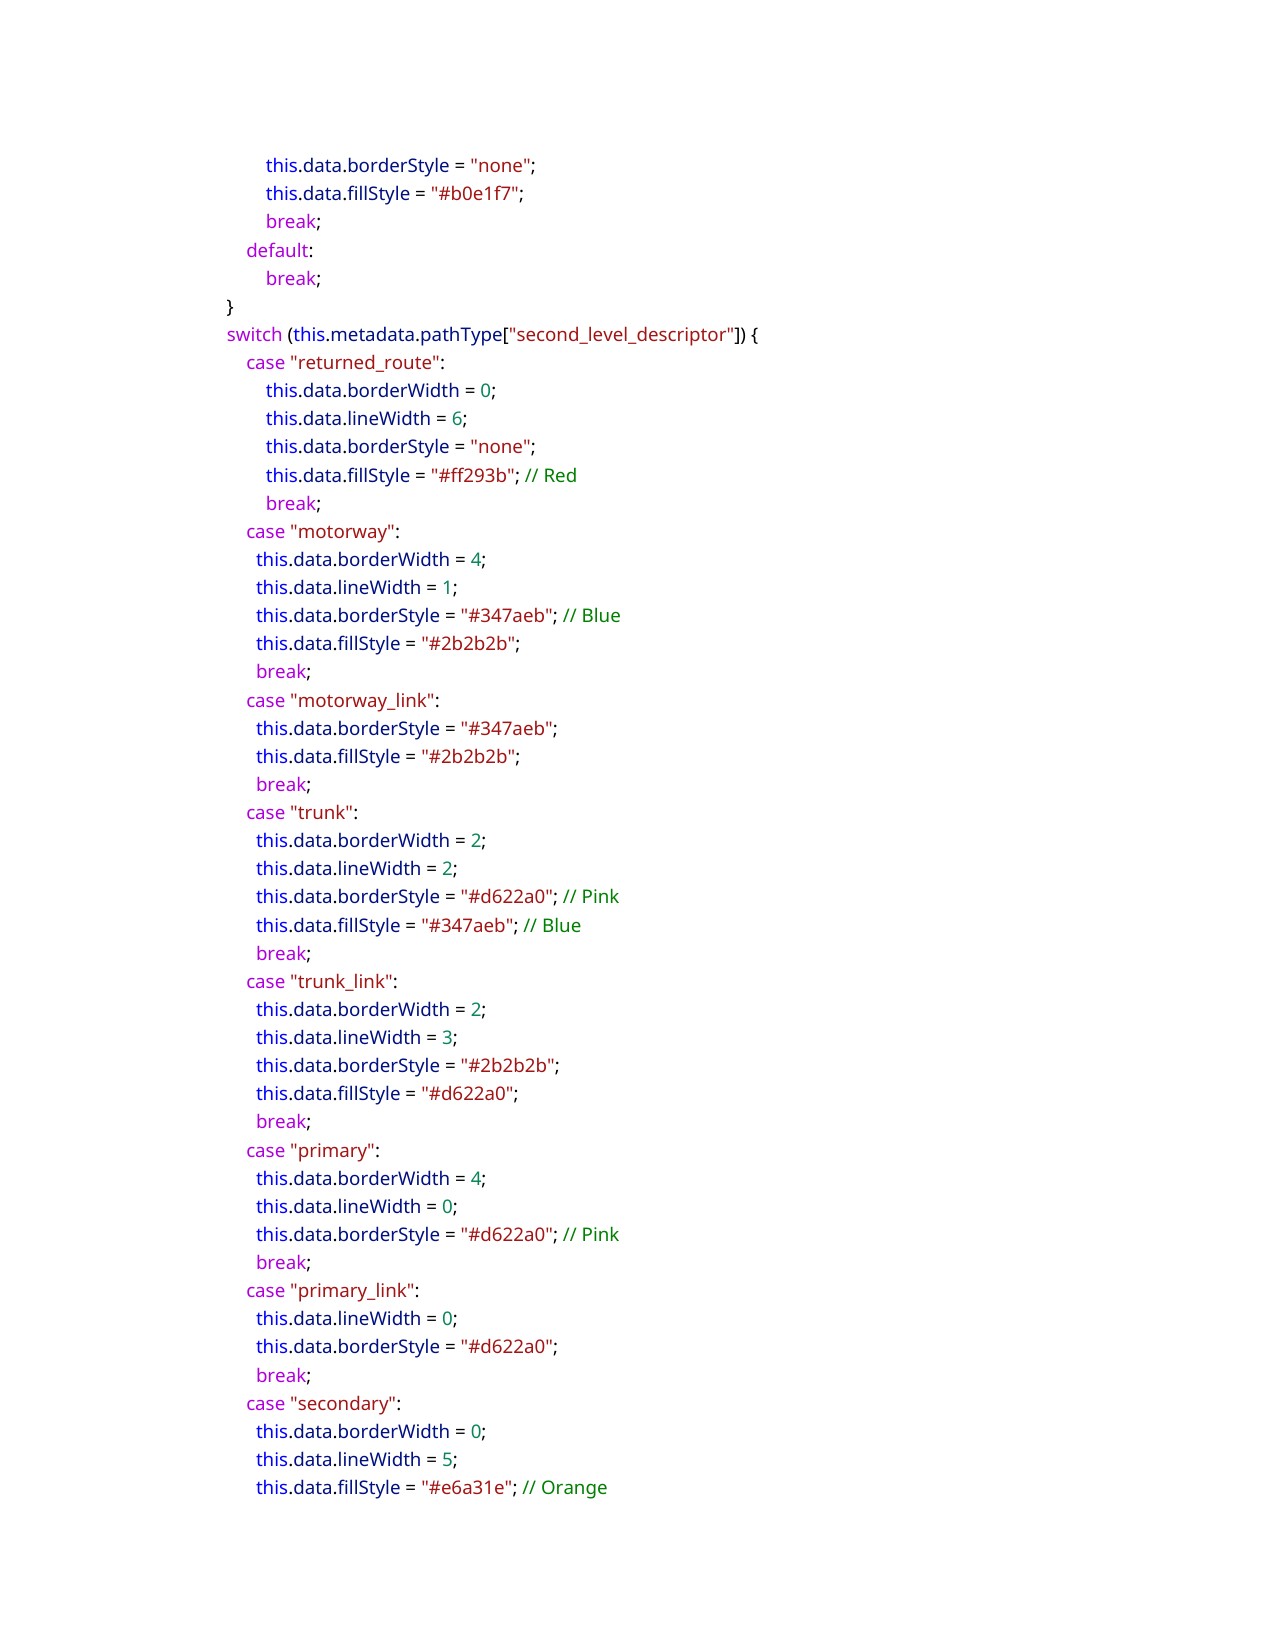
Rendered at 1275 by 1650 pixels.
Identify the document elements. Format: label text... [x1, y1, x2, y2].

text this.data.borderStyle = "#d622a0"; // Pink [187, 1219, 1087, 1247]
text this.data.fillStyle = "#b0e1f7"; [187, 178, 1087, 206]
text break; [187, 769, 1087, 797]
text this.data.borderWidth = 0; [187, 1416, 1087, 1444]
text break; [187, 206, 1087, 234]
text case "primary_link": [187, 1275, 1087, 1303]
text break; [187, 1247, 1087, 1275]
text this.data.lineWidth = 3; [187, 1022, 1087, 1050]
text break; [187, 1106, 1087, 1134]
text this.data.borderStyle = "#d622a0"; [187, 1331, 1087, 1359]
text this.data.borderWidth = 2; [187, 825, 1087, 853]
text this.data.fillStyle = "#2b2b2b"; [187, 628, 1087, 656]
text this.data.borderWidth = 4; [187, 544, 1087, 572]
text this.data.borderWidth = 2; [187, 994, 1087, 1022]
text this.data.lineWidth = 1; [187, 572, 1087, 600]
text this.data.borderStyle = "none"; [187, 150, 1087, 178]
text this.data.borderStyle = "#2b2b2b"; [187, 1050, 1087, 1078]
text case "motorway_link": [187, 684, 1087, 712]
text case "primary": [187, 1134, 1087, 1162]
text this.data.borderWidth = 4; [187, 1162, 1087, 1191]
text break; [187, 262, 1087, 291]
text case "secondary": [187, 1387, 1087, 1416]
text this.data.fillStyle = "#e6a31e"; // Orange [187, 1472, 1087, 1500]
text this.data.fillStyle = "#d622a0"; [187, 1078, 1087, 1106]
text this.data.lineWidth = 2; [187, 853, 1087, 881]
text this.data.borderStyle = "#347aeb"; // Blue [187, 600, 1087, 628]
text default: [187, 234, 1087, 262]
text break; [187, 1359, 1087, 1387]
text break; [187, 656, 1087, 684]
text this.data.borderStyle = "none"; [187, 431, 1087, 459]
text break; [187, 937, 1087, 966]
text this.data.fillStyle = "#ff293b"; // Red [187, 459, 1087, 487]
text this.data.lineWidth = 5; [187, 1444, 1087, 1472]
text case "returned_route": [187, 347, 1087, 375]
text } [187, 291, 1087, 319]
text this.data.fillStyle = "#2b2b2b"; [187, 741, 1087, 769]
text this.data.fillStyle = "#347aeb"; // Blue [187, 909, 1087, 937]
text case "trunk_link": [187, 966, 1087, 994]
text this.data.borderStyle = "#347aeb"; [187, 712, 1087, 741]
text switch (this.metadata.pathType["second_level_descriptor"]) { [187, 319, 1087, 347]
text this.data.lineWidth = 0; [187, 1303, 1087, 1331]
text this.data.borderWidth = 0; [187, 375, 1087, 403]
text case "trunk": [187, 797, 1087, 825]
text break; [187, 487, 1087, 516]
text this.data.borderStyle = "#d622a0"; // Pink [187, 881, 1087, 909]
text case "motorway": [187, 516, 1087, 544]
text this.data.lineWidth = 0; [187, 1191, 1087, 1219]
text this.data.lineWidth = 6; [187, 403, 1087, 431]
